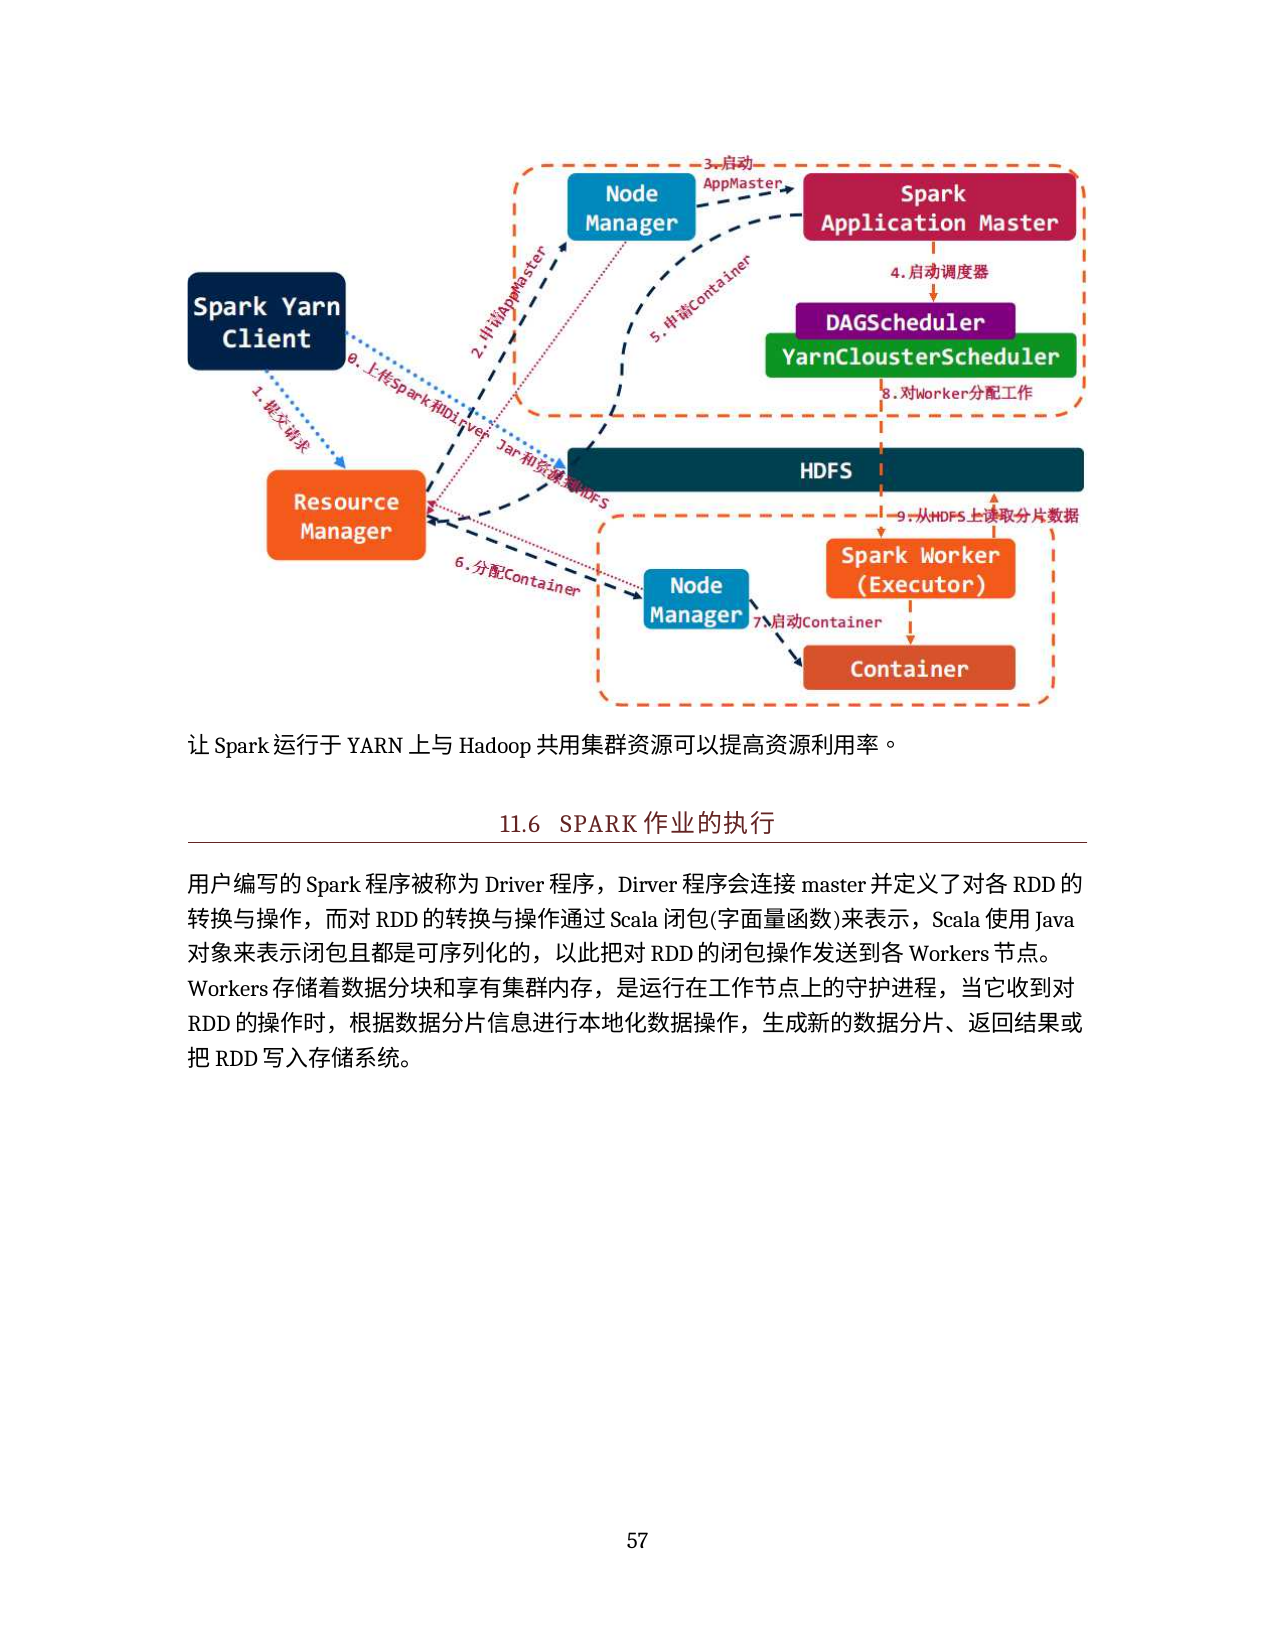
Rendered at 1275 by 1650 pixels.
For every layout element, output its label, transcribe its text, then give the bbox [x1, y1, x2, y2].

text 用户编写的Spark程序被称为Driver程序，Dirver程序会连接master并定义了对各RDD的转换与操作，而对RDD的转换与操作通过Scala闭包(字面量函数)来表示，Scala使用Java对象来表示闭包且都是可序列化的，以此把对RDD的闭包操作发送到各Workers节点。 Workers存储着数据分块和享有集群内存，是运行在工作节点上的守护进程，当它收到对RDD的操作时，根据数据分片信息进行本地化数据操作，生成新的数据分片、返回结果或把RDD写入存储系统。 [187, 866, 1087, 1073]
subtitle Spark作业的执行 [187, 804, 1087, 843]
picture [187, 150, 1088, 707]
text 让Spark运行于YARN上与Hadoop共用集群资源可以提高资源利用率。 [187, 729, 1087, 760]
